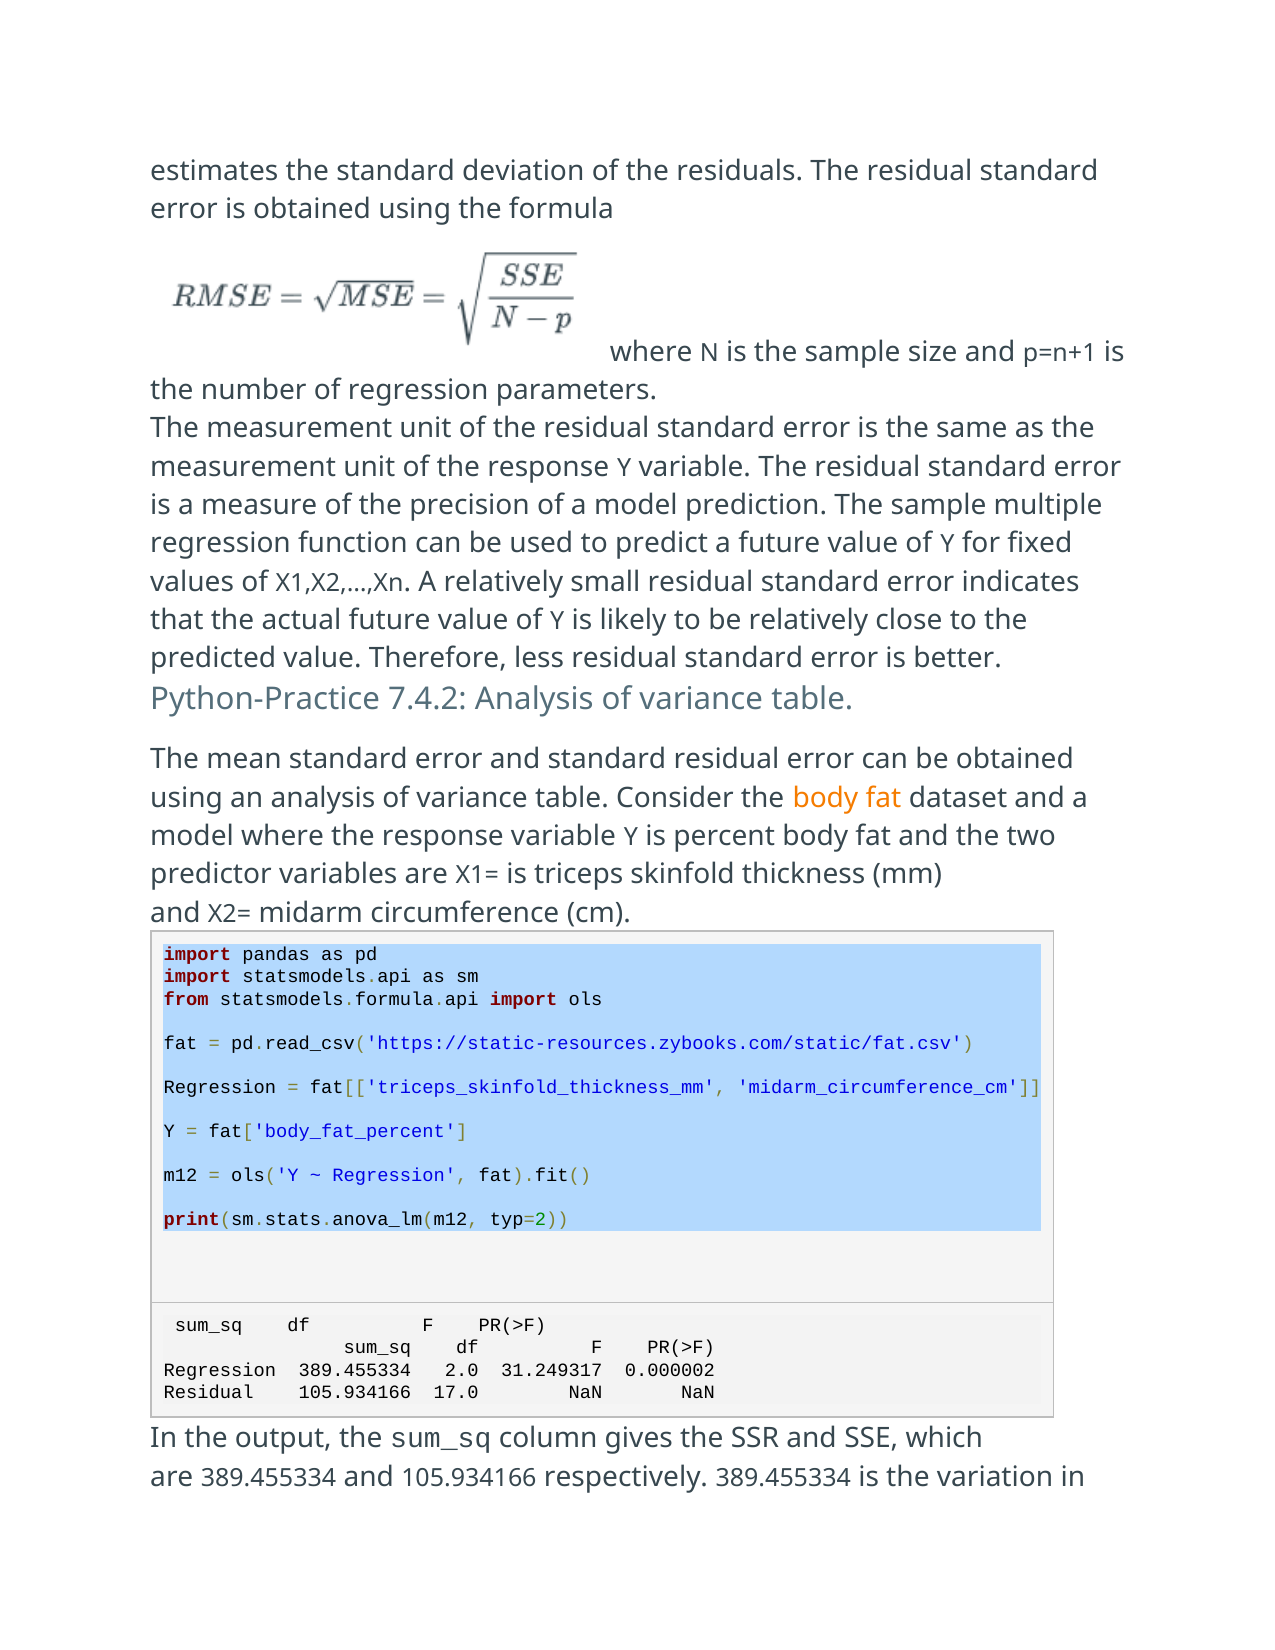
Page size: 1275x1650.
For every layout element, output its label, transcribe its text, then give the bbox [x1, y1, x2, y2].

table_header import pandas as pd import statsmodels.api as sm from statsmodels.formula.api import ols fat = pd.read_csv('https://static-resources.zybooks.com/static/fat.csv') Regression = fat[['triceps_skinfold_thickness_mm', 'midarm_circumference_cm']] Y = fat['body_fat_percent'] m12 = ols('Y ~ Regression', fat).fit() print(sm.stats.anova_lm(m12, typ=2)) [152, 932, 1053, 1301]
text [150, 1418, 1125, 1495]
table_cell sum_sq df F PR(>F) sum_sq df F PR(>F) Regression 389.455334 2.0 31.249317 0.000002 Residual 105.934166 17.0 NaN NaN [152, 1303, 1053, 1416]
picture [150, 226, 610, 361]
text The measurement unit of the residual standard error is the same as the measurement unit of the response Y variable. The residual standard error is a measure of the precision of a model prediction. The sample multiple regression function can be used to predict a future value of Y for fixed values of X1,X2,…,Xn. A relatively small residual standard error indicates that the actual future value of Y is likely to be relatively close to the predicted value. Therefore, less residual standard error is better. [150, 408, 1125, 676]
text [150, 150, 1125, 227]
text The mean standard error and standard residual error can be obtained using an analysis of variance table. Consider the body fat dataset and a model where the response variable Y is percent body fat and the two predictor variables are X1= is triceps skinfold thickness (mm) and X2= midarm circumference (cm). [150, 738, 1125, 930]
text Python-Practice 7.4.2: Analysis of variance table. [150, 676, 1125, 718]
